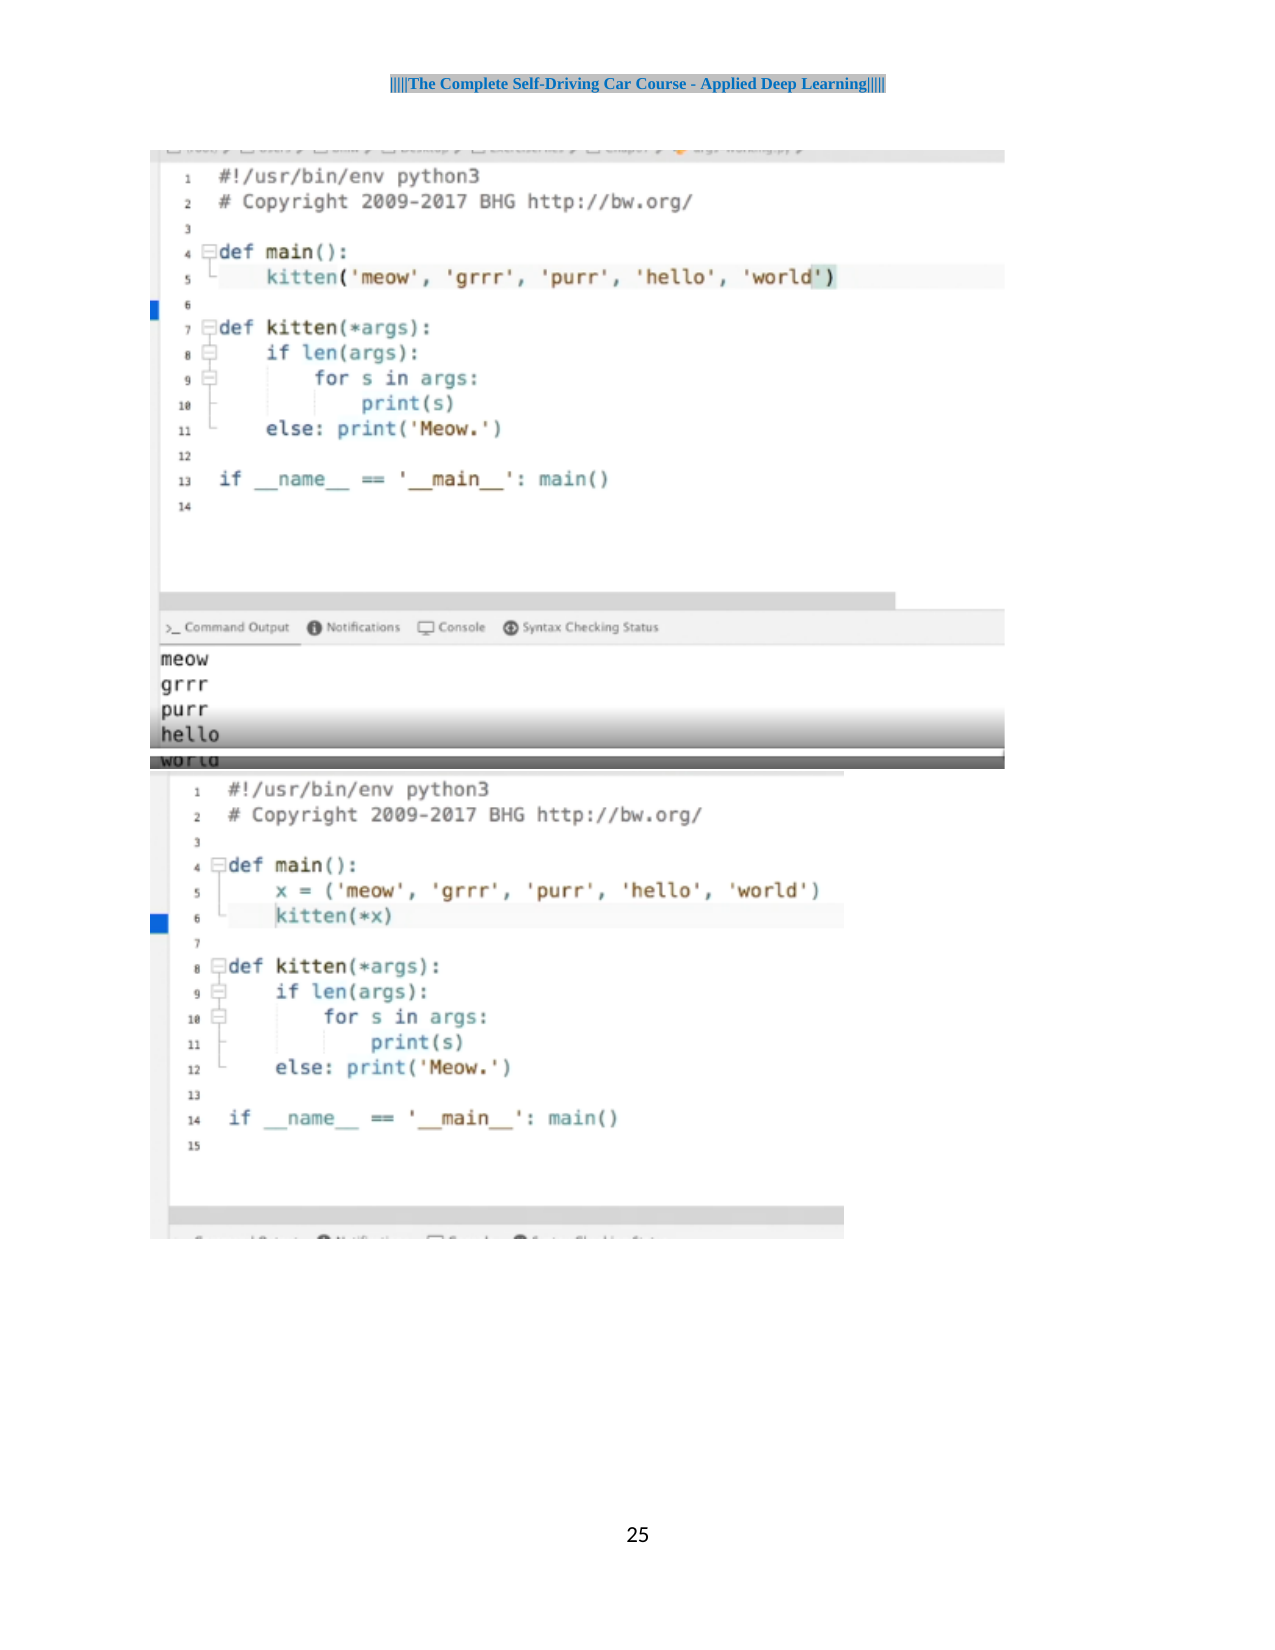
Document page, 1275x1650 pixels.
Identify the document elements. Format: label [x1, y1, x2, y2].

picture [150, 150, 1005, 769]
picture [150, 771, 844, 1239]
text [150, 150, 1125, 1244]
